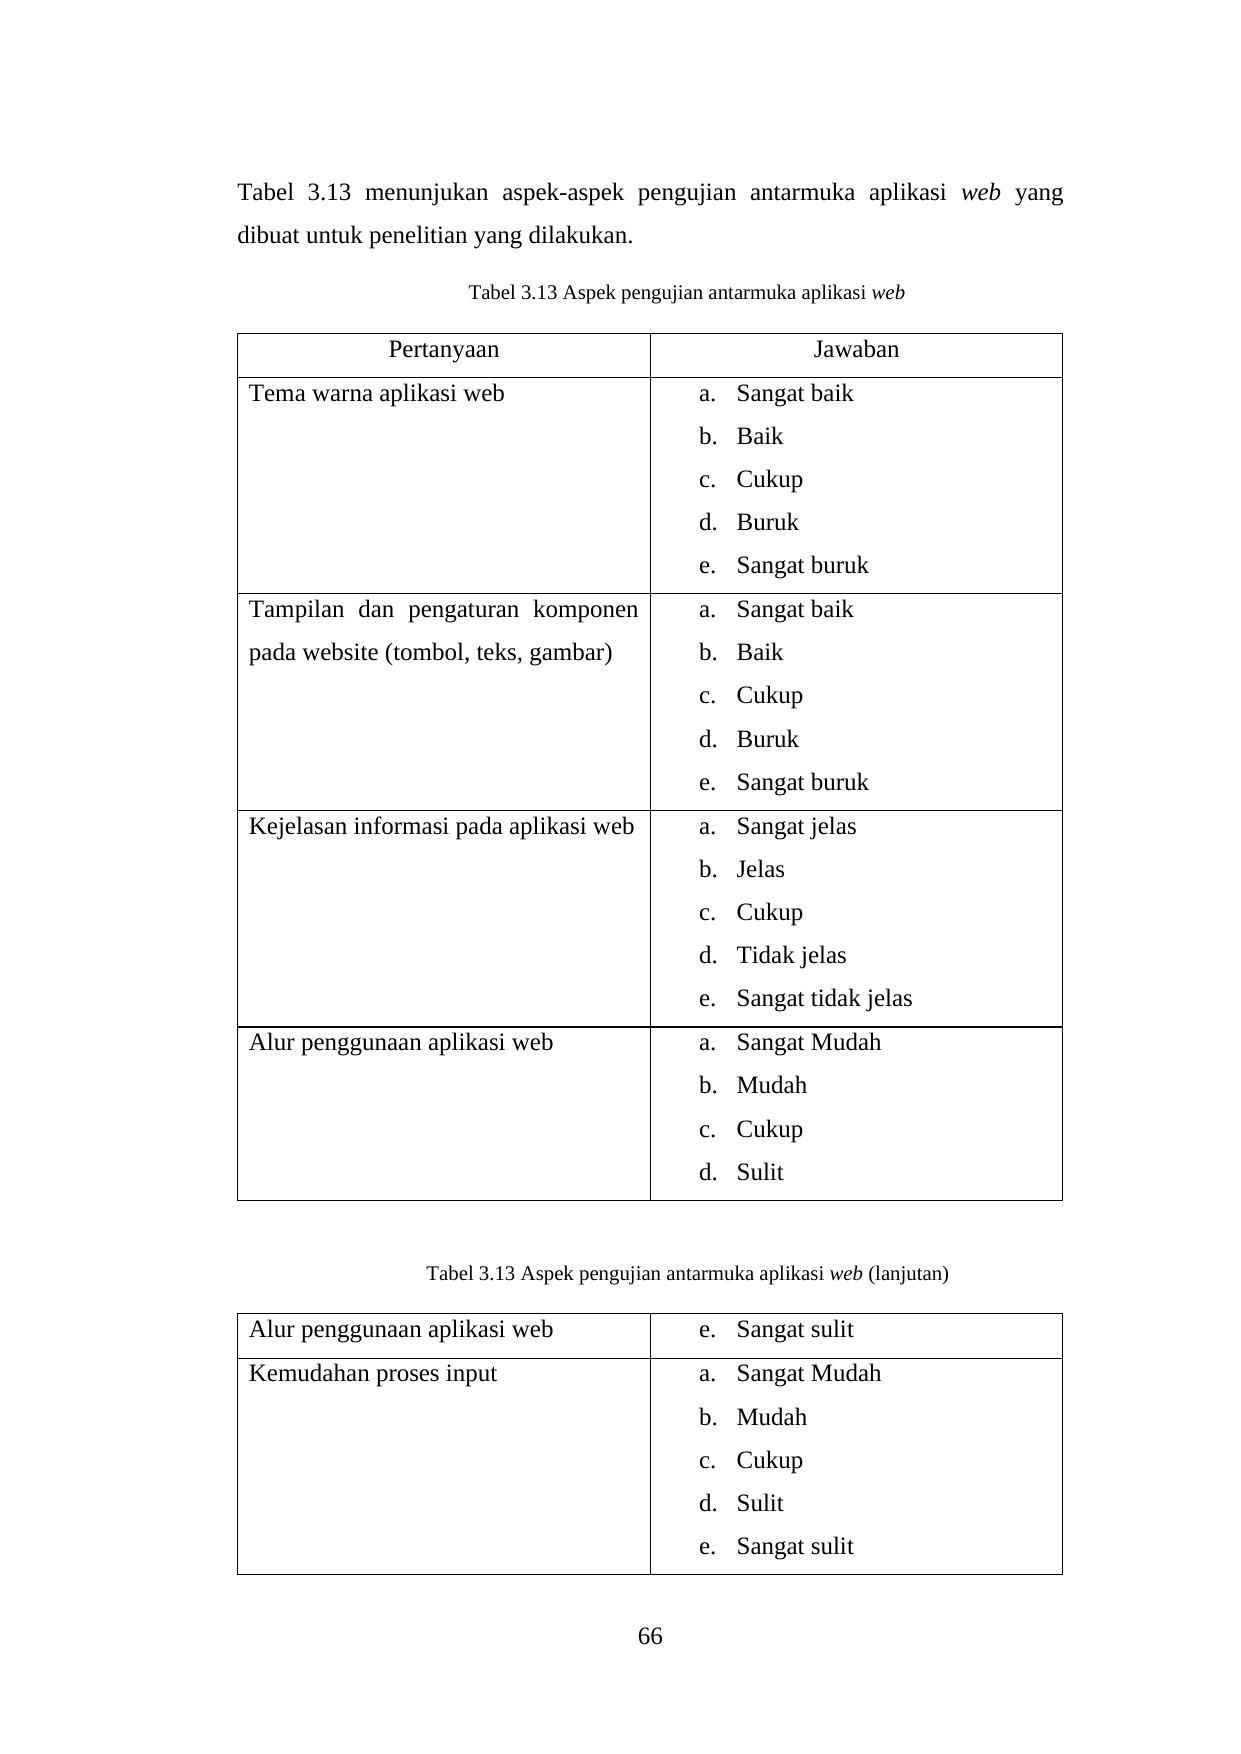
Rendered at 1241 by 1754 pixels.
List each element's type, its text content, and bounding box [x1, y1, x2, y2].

table_header Sangat sulit [651, 1314, 1062, 1357]
table_cell Sangat jelas Jelas Cukup Tidak jelas Sangat tidak jelas [651, 811, 1062, 1026]
table_cell Kemudahan proses input [238, 1359, 650, 1574]
table_cell Tema warna aplikasi web [238, 378, 650, 593]
text Tabel 3.13 Aspek pengujian antarmuka aplikasi web [237, 280, 1063, 304]
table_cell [651, 1359, 1062, 1574]
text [237, 177, 1063, 249]
table_header Alur penggunaan aplikasi web [238, 1314, 650, 1357]
text Tabel 3.13 Aspek pengujian antarmuka aplikasi web (lanjutan) [237, 1261, 1063, 1285]
table_cell Alur penggunaan aplikasi web [238, 1028, 650, 1200]
table_cell Sangat baik Baik Cukup Buruk Sangat buruk [651, 594, 1062, 810]
table_header Pertanyaan [238, 334, 650, 377]
table_header Jawaban [651, 334, 1062, 377]
table_cell Sangat baik Baik Cukup Buruk Sangat buruk [651, 378, 1062, 593]
table_cell Sangat Mudah Mudah Cukup Sulit [651, 1028, 1062, 1200]
table_cell Tampilan dan pengaturan komponen pada website (tombol, teks, gambar) [238, 594, 650, 810]
table_cell Kejelasan informasi pada aplikasi web [238, 811, 650, 1026]
